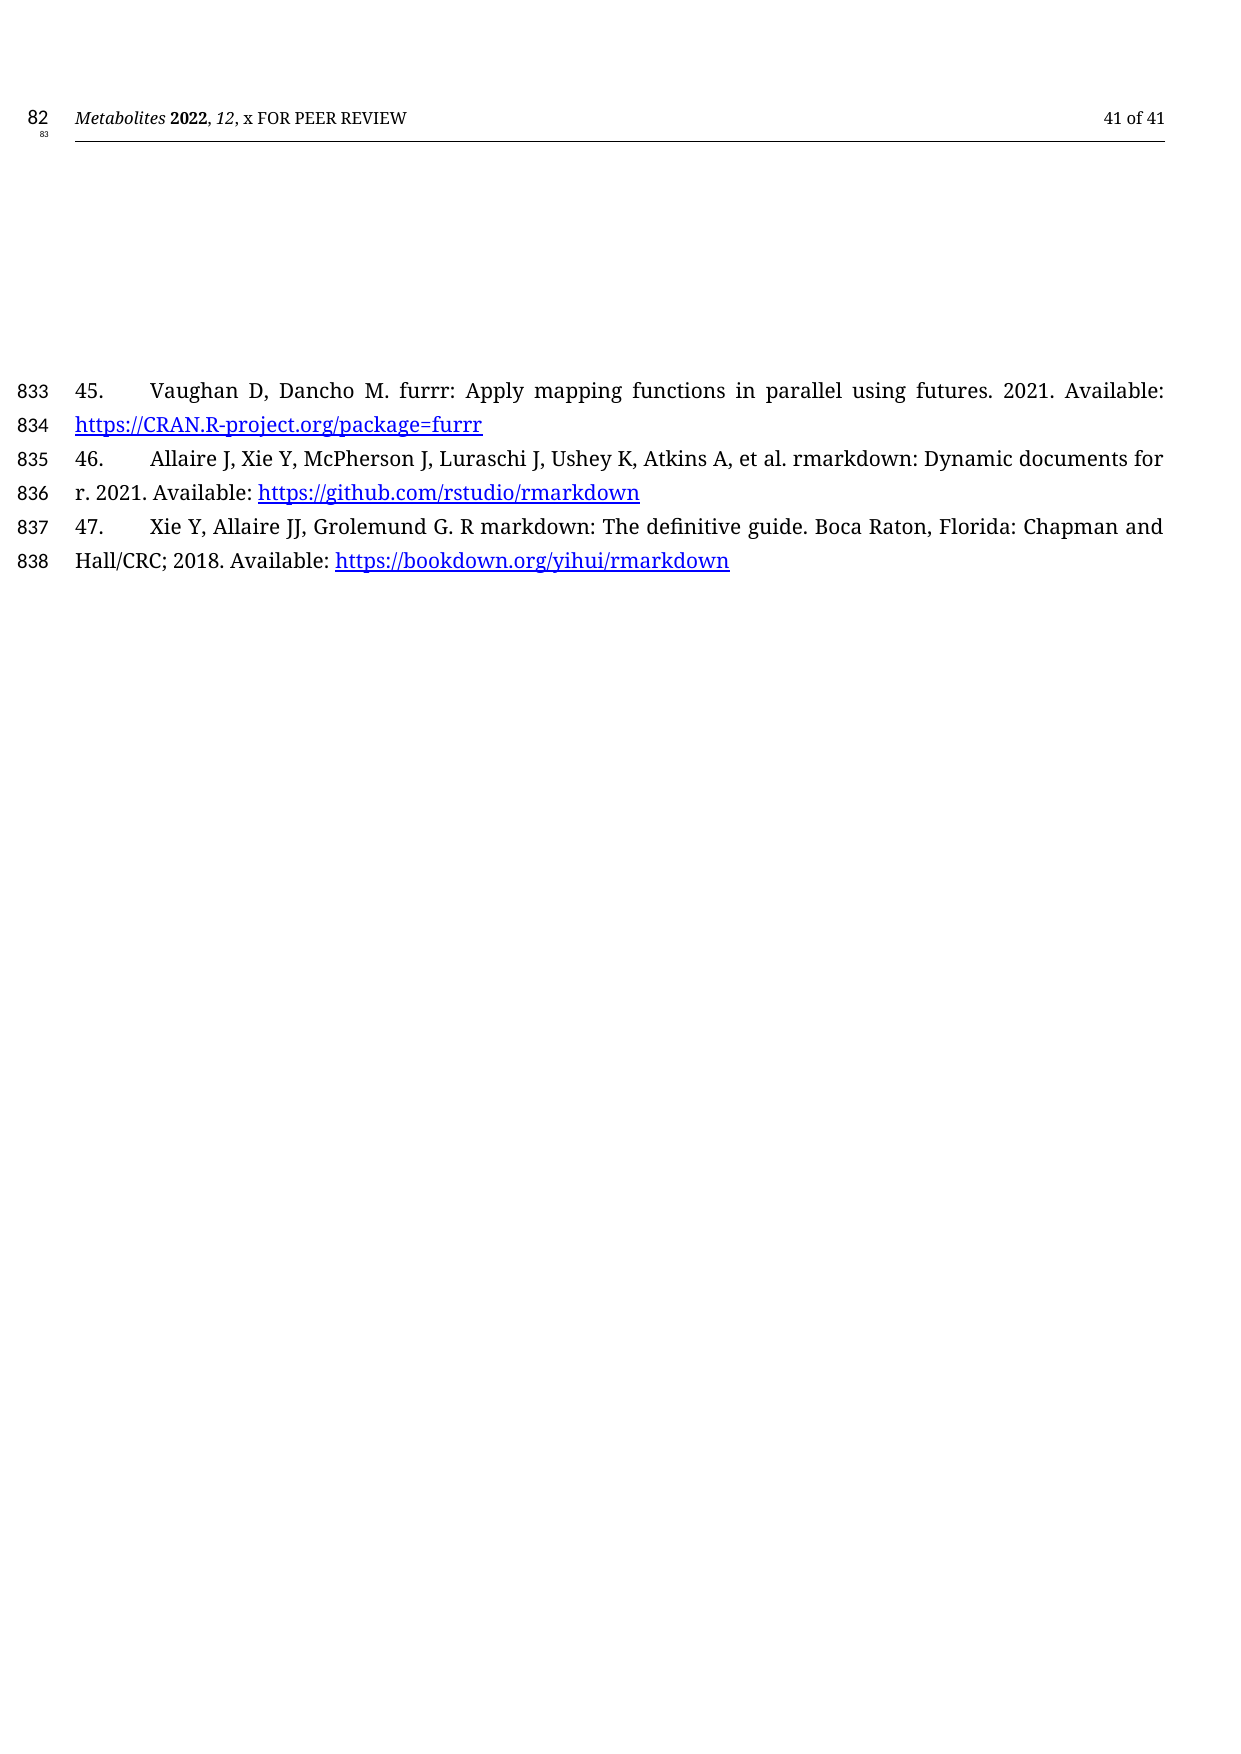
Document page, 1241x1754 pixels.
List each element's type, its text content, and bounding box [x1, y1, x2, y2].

text 45. Vaughan D, Dancho M. furrr: Apply mapping functions in parallel using futures. 2021. Available: https://CRAN.R-project.org/package=furrr [75, 374, 1165, 442]
text 46. Allaire J, Xie Y, McPherson J, Luraschi J, Ushey K, Atkins A, et al. rmarkdown: Dynamic documents for r. 2021. Available: https://github.com/rstudio/rmarkdown [75, 442, 1165, 509]
text 47. Xie Y, Allaire JJ, Grolemund G. R markdown: The definitive guide. Boca Raton, Florida: Chapman and Hall/CRC; 2018. Available: https://bookdown.org/yihui/rmarkdown [75, 509, 1165, 577]
